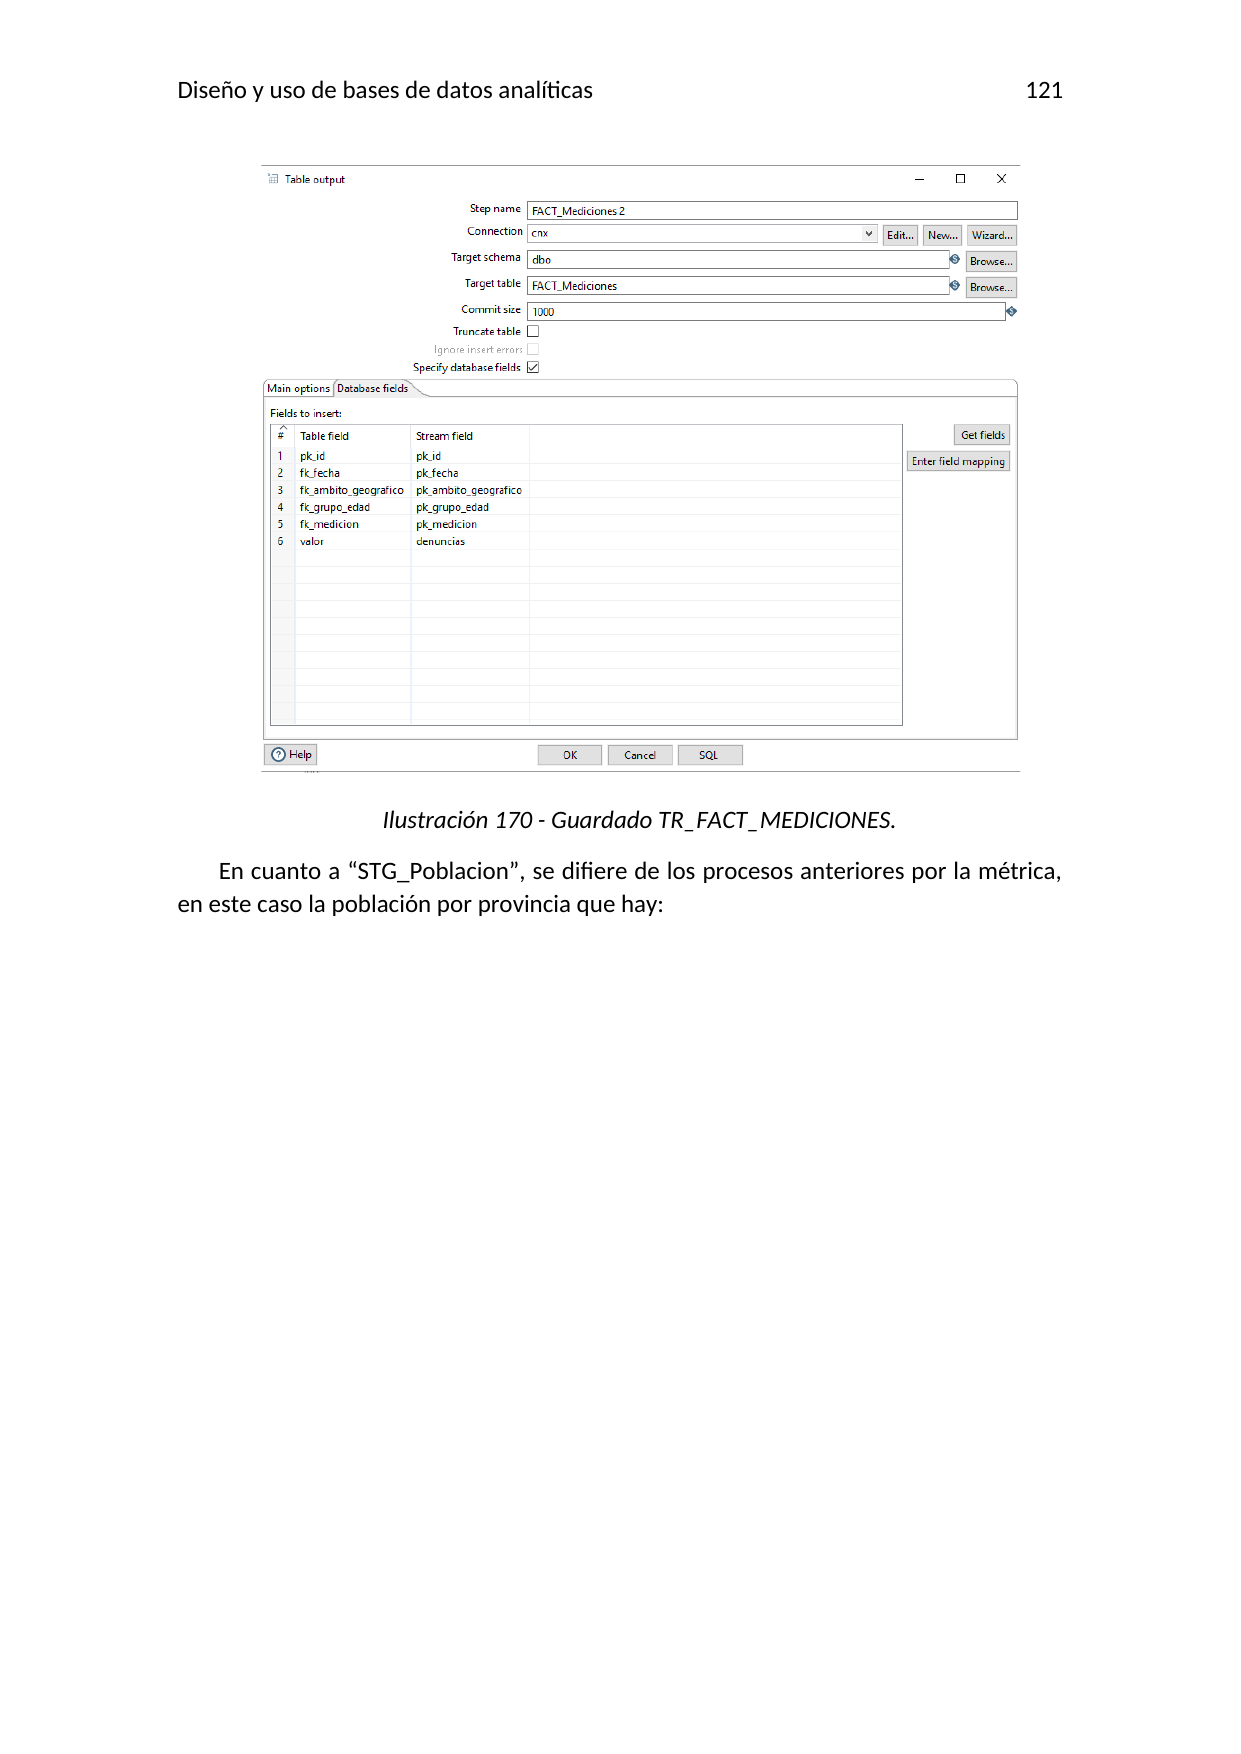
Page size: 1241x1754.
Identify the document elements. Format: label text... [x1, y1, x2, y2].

picture [261, 165, 1021, 773]
text En cuanto a “STG_Poblacion”, se difiere de los procesos anteriores por la métrica, en este caso la población por provincia que hay: [177, 856, 1063, 919]
